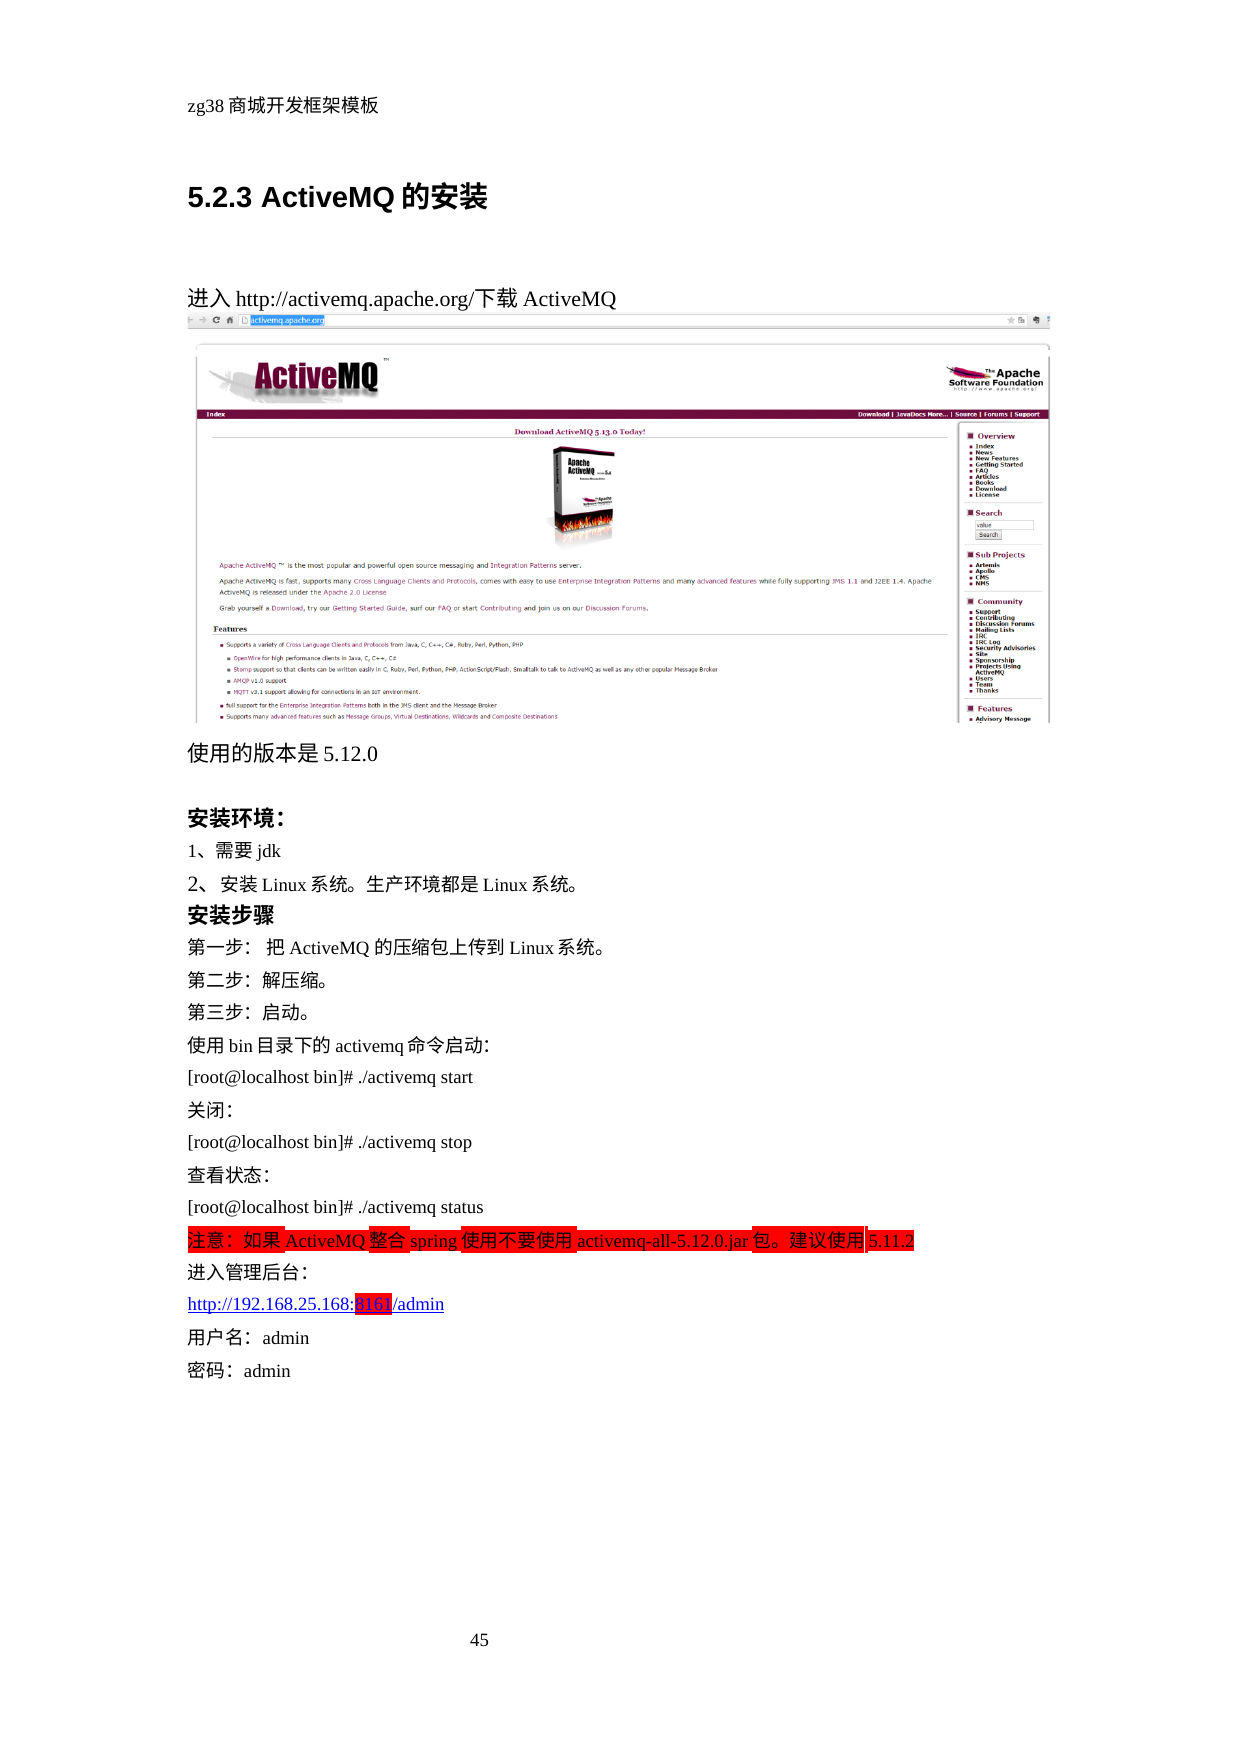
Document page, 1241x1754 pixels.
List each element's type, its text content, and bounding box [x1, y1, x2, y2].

text 第二步：解压缩。 [187, 963, 1053, 995]
text 安装步骤 [187, 898, 1053, 930]
text http://192.168.25.168:8161/admin [187, 1288, 1053, 1320]
text 注意：如果ActiveMQ整合spring使用不要使用activemq-all-5.12.0.jar包。建议使用5.11.2 [187, 1223, 1053, 1255]
text 进入管理后台： [187, 1255, 1053, 1288]
text [root@localhost bin]# ./activemq start [187, 1060, 1053, 1093]
text 查看状态： [187, 1158, 1053, 1190]
text 使用的版本是5.12.0 [187, 735, 1053, 768]
subtitle 5.2.3 ActiveMQ的安装 [187, 162, 1053, 227]
text 进入http://activemq.apache.org/下载ActiveMQ [187, 280, 1053, 313]
text [root@localhost bin]# ./activemq status [187, 1190, 1053, 1223]
list 安装Linux系统。生产环境都是Linux系统。 [187, 865, 1053, 898]
picture [187, 312, 1050, 723]
text 安装环境： [187, 800, 1053, 833]
text 密码：admin [187, 1353, 1053, 1385]
text 第三步：启动。 [187, 995, 1053, 1028]
text 关闭： [187, 1093, 1053, 1125]
text 用户名：admin [187, 1320, 1053, 1353]
text 使用bin目录下的activemq命令启动： [187, 1028, 1053, 1060]
text [root@localhost bin]# ./activemq stop [187, 1125, 1053, 1158]
text 第一步： 把ActiveMQ 的压缩包上传到Linux系统。 [187, 930, 1053, 963]
list 需要jdk [187, 833, 1053, 865]
